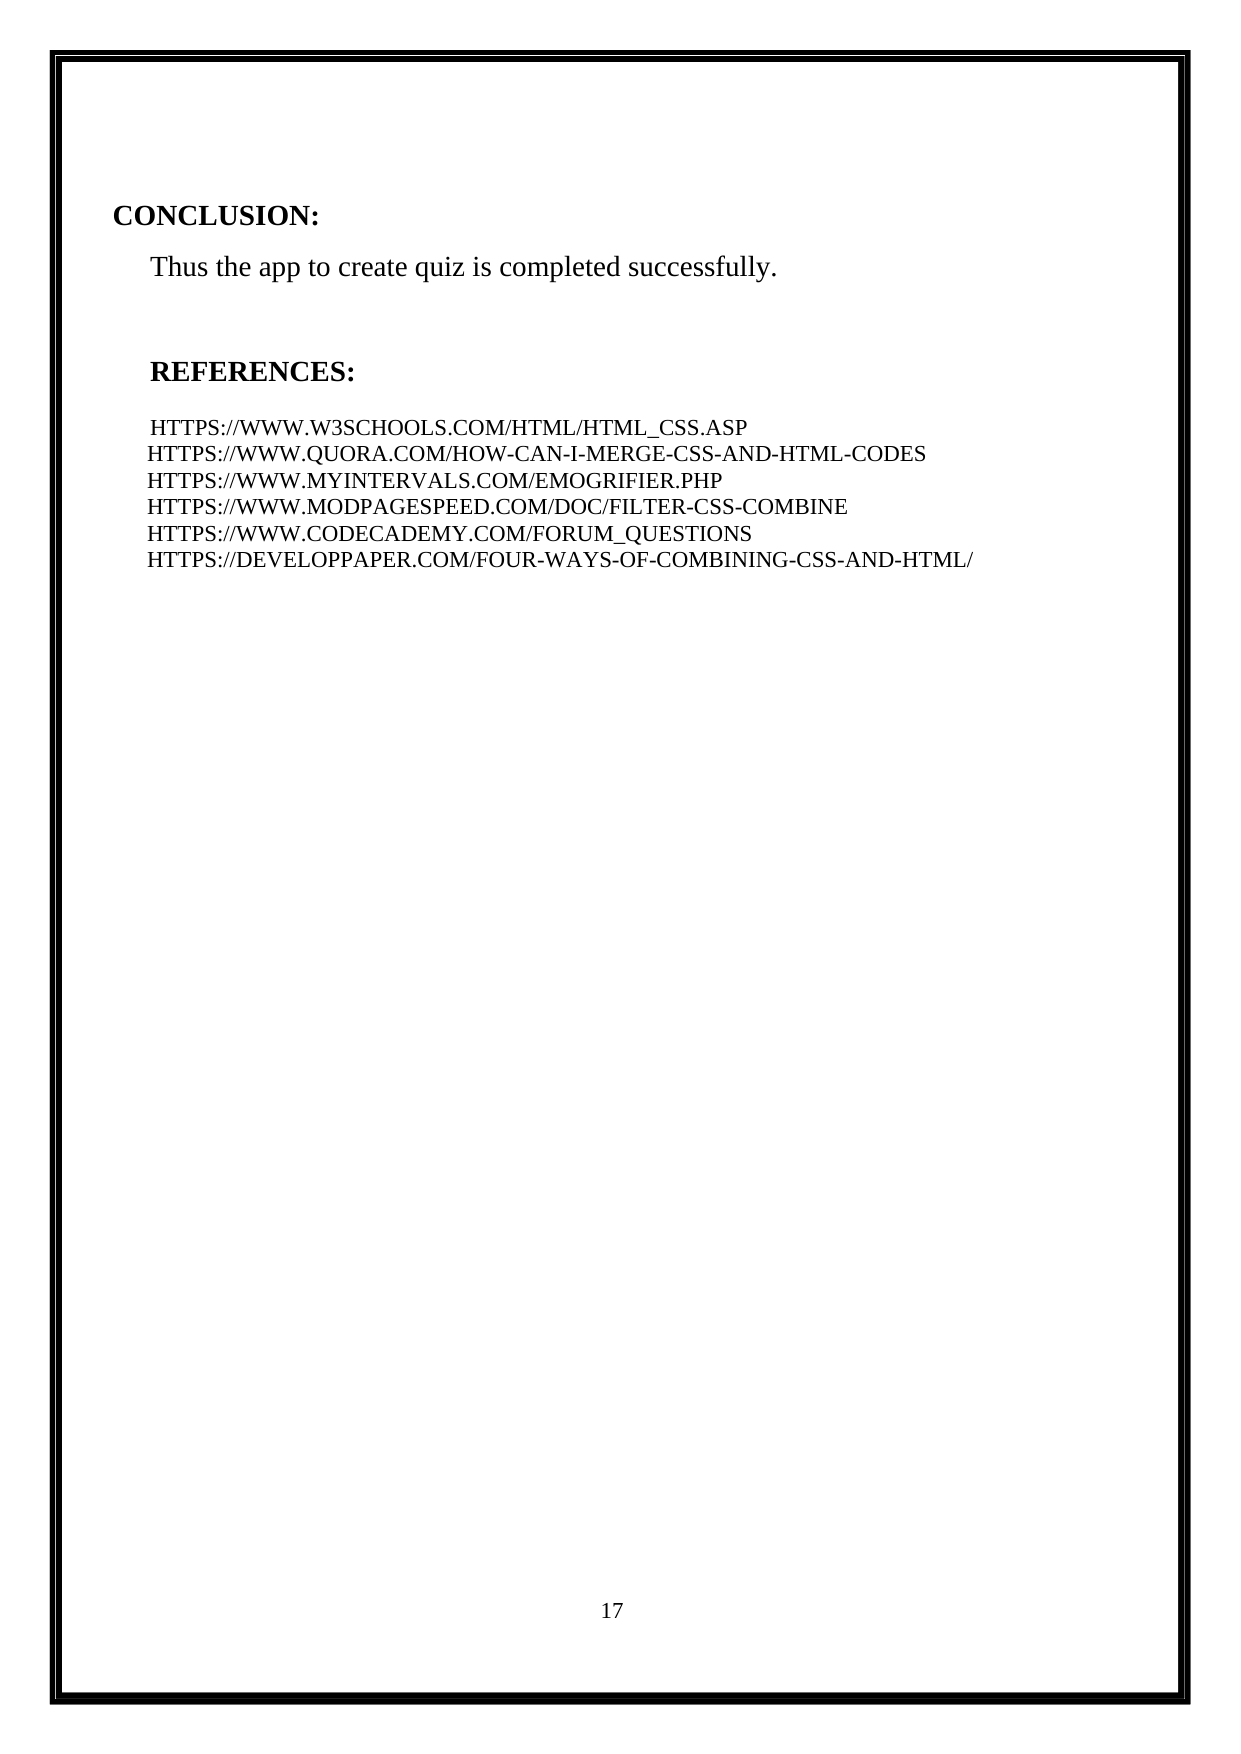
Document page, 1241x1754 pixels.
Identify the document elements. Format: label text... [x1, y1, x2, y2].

text HTTPS://WWW.CODECADEMY.COM/FORUM_QUESTIONS [112, 519, 1111, 546]
text HTTPS://WWW.W3SCHOOLS.COM/HTML/HTML_CSS.ASP [112, 414, 1111, 441]
text HTTPS://WWW.MODPAGESPEED.COM/DOC/FILTER-CSS-COMBINE [112, 493, 1111, 519]
text HTTPS://WWW.QUORA.COM/HOW-CAN-I-MERGE-CSS-AND-HTML-CODES [112, 441, 1111, 467]
subtitle REFERENCES: [150, 354, 1111, 388]
text Thus the app to create quiz is completed successfully. [150, 249, 1086, 283]
text HTTPS://DEVELOPPAPER.COM/FOUR-WAYS-OF-COMBINING-CSS-AND-HTML/ [112, 546, 1111, 572]
subtitle CONCLUSION: [112, 198, 1111, 231]
text HTTPS://WWW.MYINTERVALS.COM/EMOGRIFIER.PHP [112, 467, 1111, 493]
